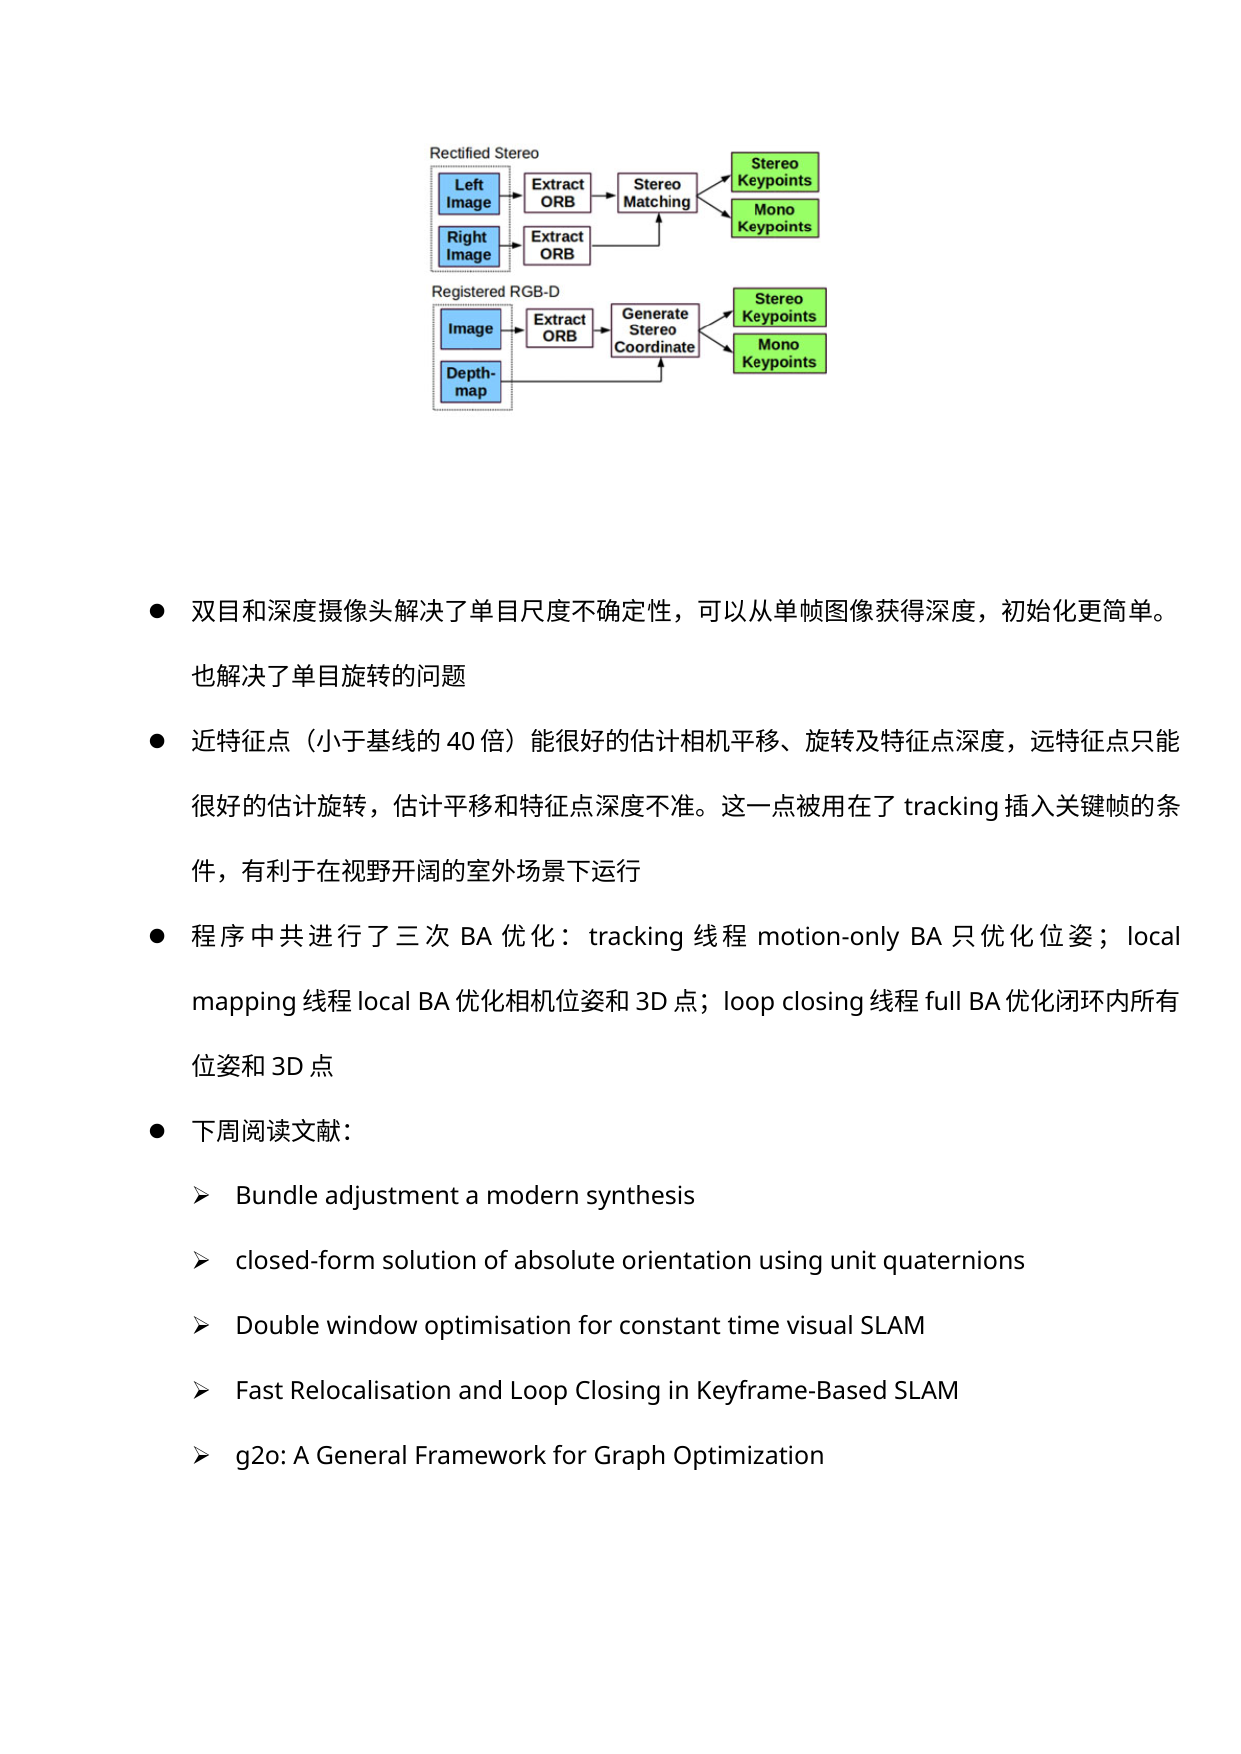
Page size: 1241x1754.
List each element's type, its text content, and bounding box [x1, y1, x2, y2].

list 下周阅读文献： [148, 1097, 1181, 1162]
list Bundle adjustment a modern synthesis [191, 1162, 1181, 1227]
list g2o: A General Framework for Graph Optimization [191, 1422, 1181, 1487]
list 程序中共进行了三次BA优化：tracking线程motion-only BA只优化位姿；local mapping线程local BA优化相机位姿和3D点；loop closing线程full BA优化闭环内所有位姿和3D点 [148, 902, 1181, 1097]
list 双目和深度摄像头解决了单目尺度不确定性，可以从单帧图像获得深度，初始化更简单。也解决了单目旋转的问题 [148, 577, 1181, 707]
list Fast Relocalisation and Loop Closing in Keyframe-Based SLAM [191, 1357, 1181, 1422]
list Double window optimisation for constant time visual SLAM [191, 1292, 1181, 1357]
list closed-form solution of absolute orientation using unit quaternions [191, 1227, 1181, 1292]
list 近特征点（小于基线的40倍）能很好的估计相机平移、旋转及特征点深度，远特征点只能很好的估计旋转，估计平移和特征点深度不准。这一点被用在了tracking插入关键帧的条件，有利于在视野开阔的室外场景下运行 [148, 707, 1181, 902]
picture [415, 134, 841, 421]
